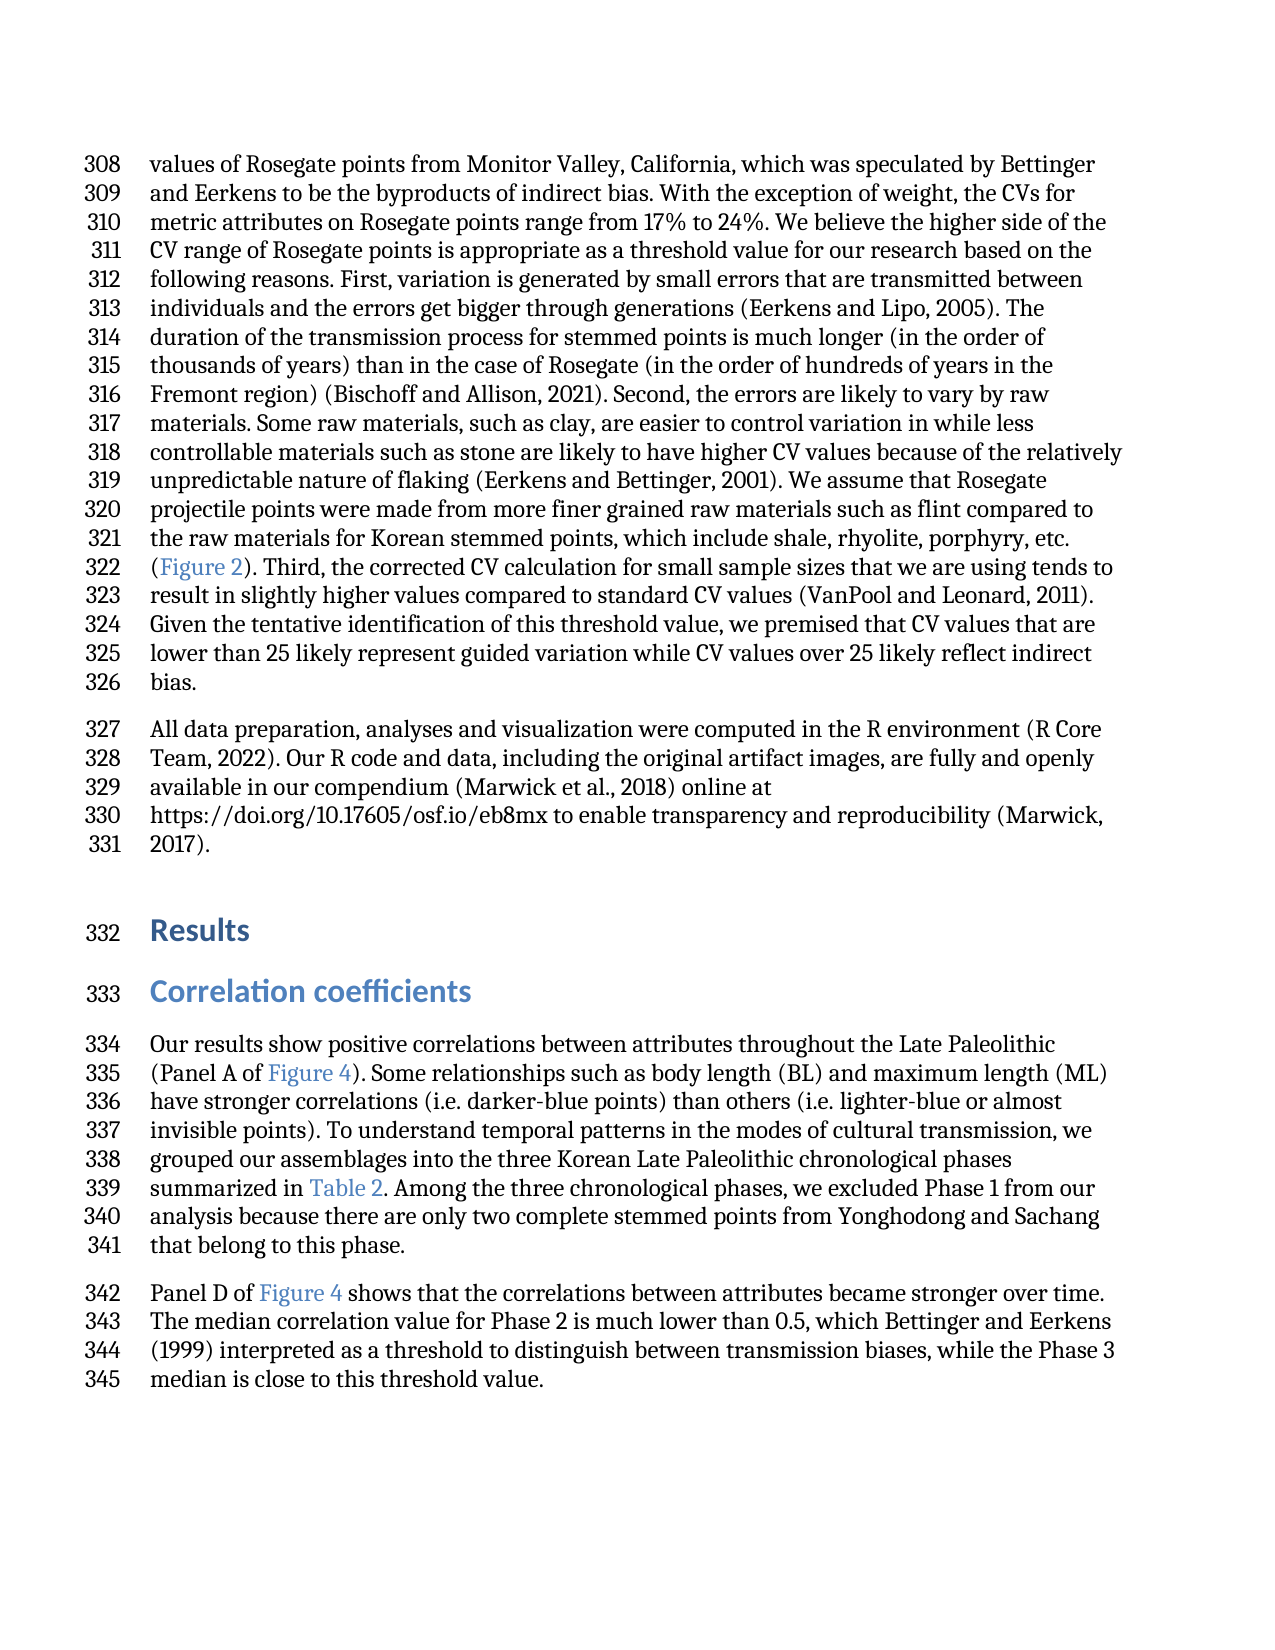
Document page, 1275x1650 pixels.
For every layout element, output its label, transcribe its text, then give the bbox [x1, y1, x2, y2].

text Our results show positive correlations between attributes throughout the Late Paleolithic (Panel A of Figure 4). Some relationships such as body length (BL) and maximum length (ML) have stronger correlations (i.e. darker-blue points) than others (i.e. lighter-blue or almost invisible points). To understand temporal patterns in the modes of cultural transmission, we grouped our assemblages into the three Korean Late Paleolithic chronological phases summarized in Table 2. Among the three chronological phases, we excluded Phase 1 from our analysis because there are only two complete stemmed points from Yonghodong and Sachang that belong to this phase. [150, 1030, 1125, 1260]
text Panel D of Figure 4 shows that the correlations between attributes became stronger over time. The median correlation value for Phase 2 is much lower than 0.5, which Bettinger and Eerkens (1999) interpreted as a threshold to distinguish between transmission biases, while the Phase 3 median is close to this threshold value. [150, 1278, 1125, 1393]
text All data preparation, analyses and visualization were computed in the R environment (R Core Team, 2022). Our R code and data, including the original artifact images, are fully and openly available in our compendium (Marwick et al., 2018) online at https://doi.org/10.17605/osf.io/eb8mx to enable transparency and reproducibility (Marwick, 2017). [150, 715, 1125, 859]
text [150, 150, 1125, 696]
subtitle Results [150, 909, 1125, 949]
subtitle Correlation coefficients [150, 970, 1125, 1011]
